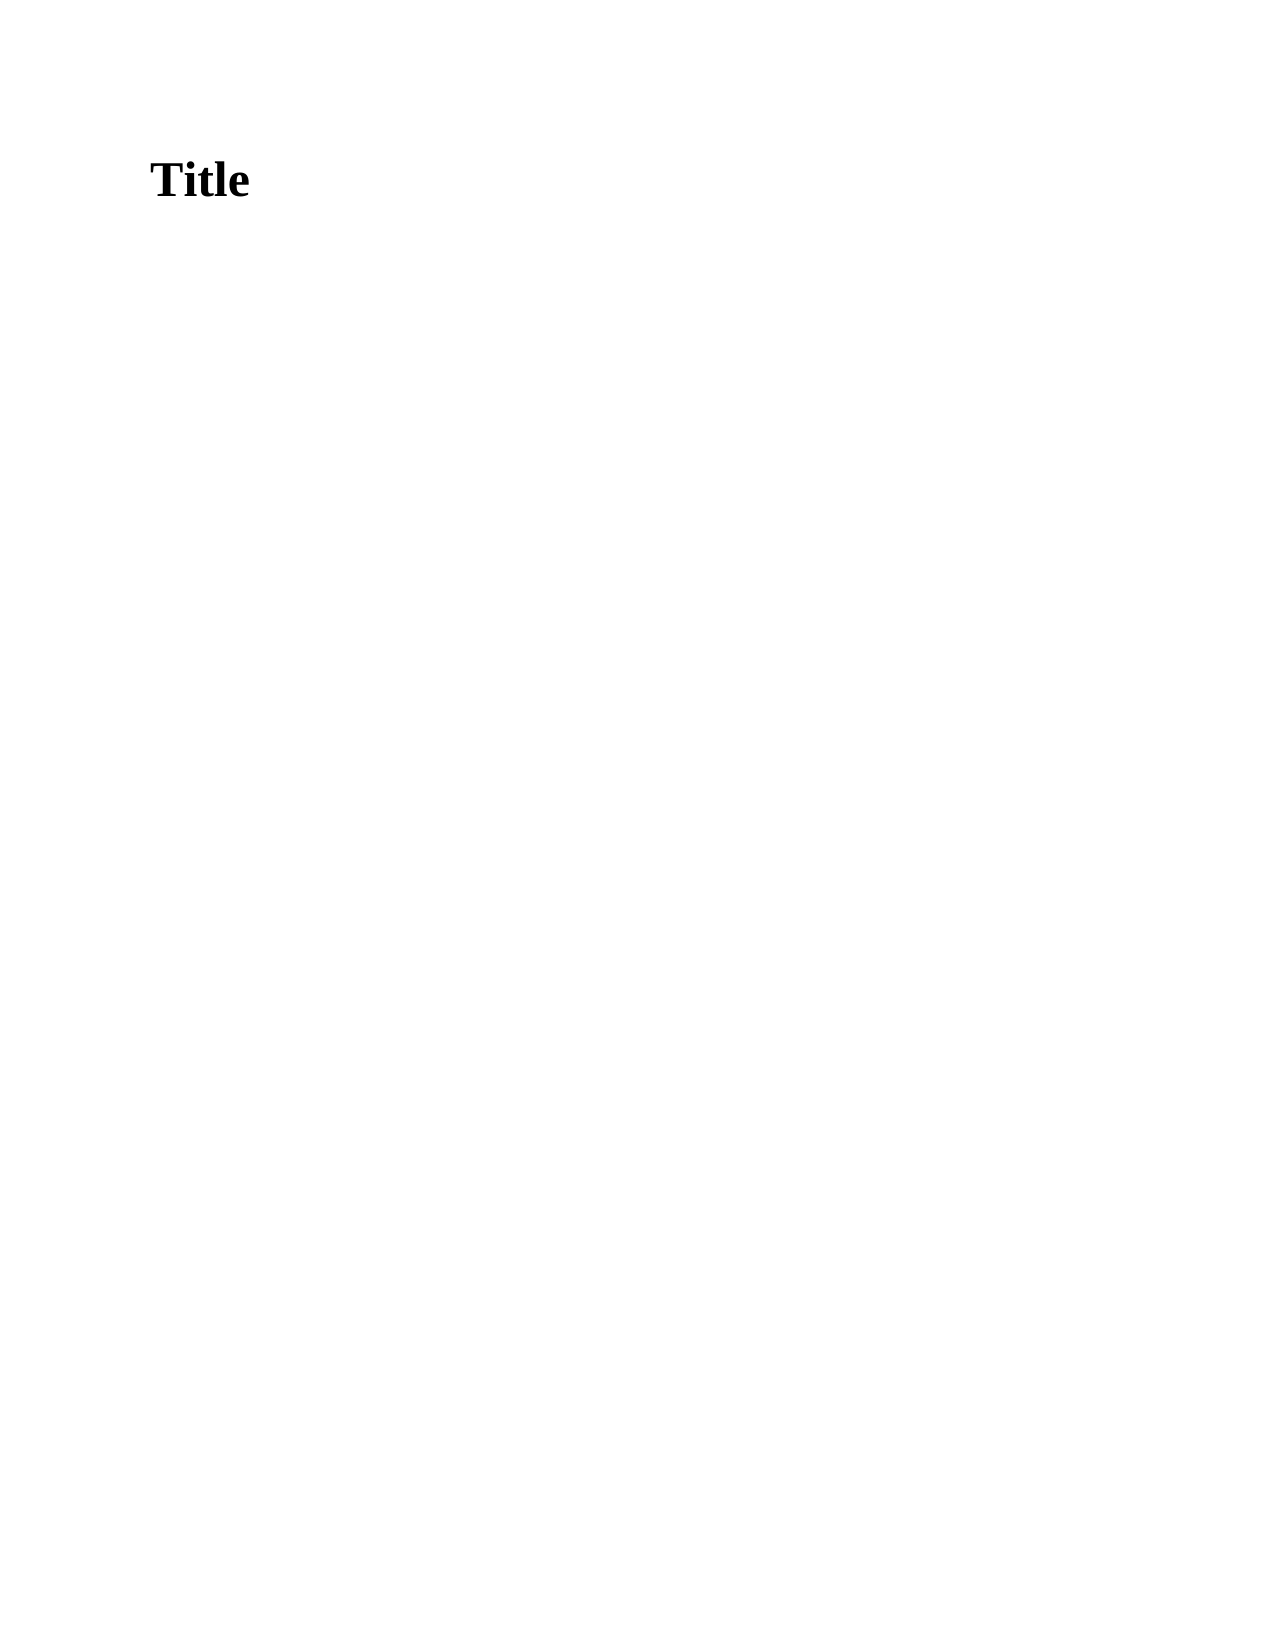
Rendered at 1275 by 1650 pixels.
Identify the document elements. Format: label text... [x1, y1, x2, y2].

text Title [150, 150, 1125, 207]
